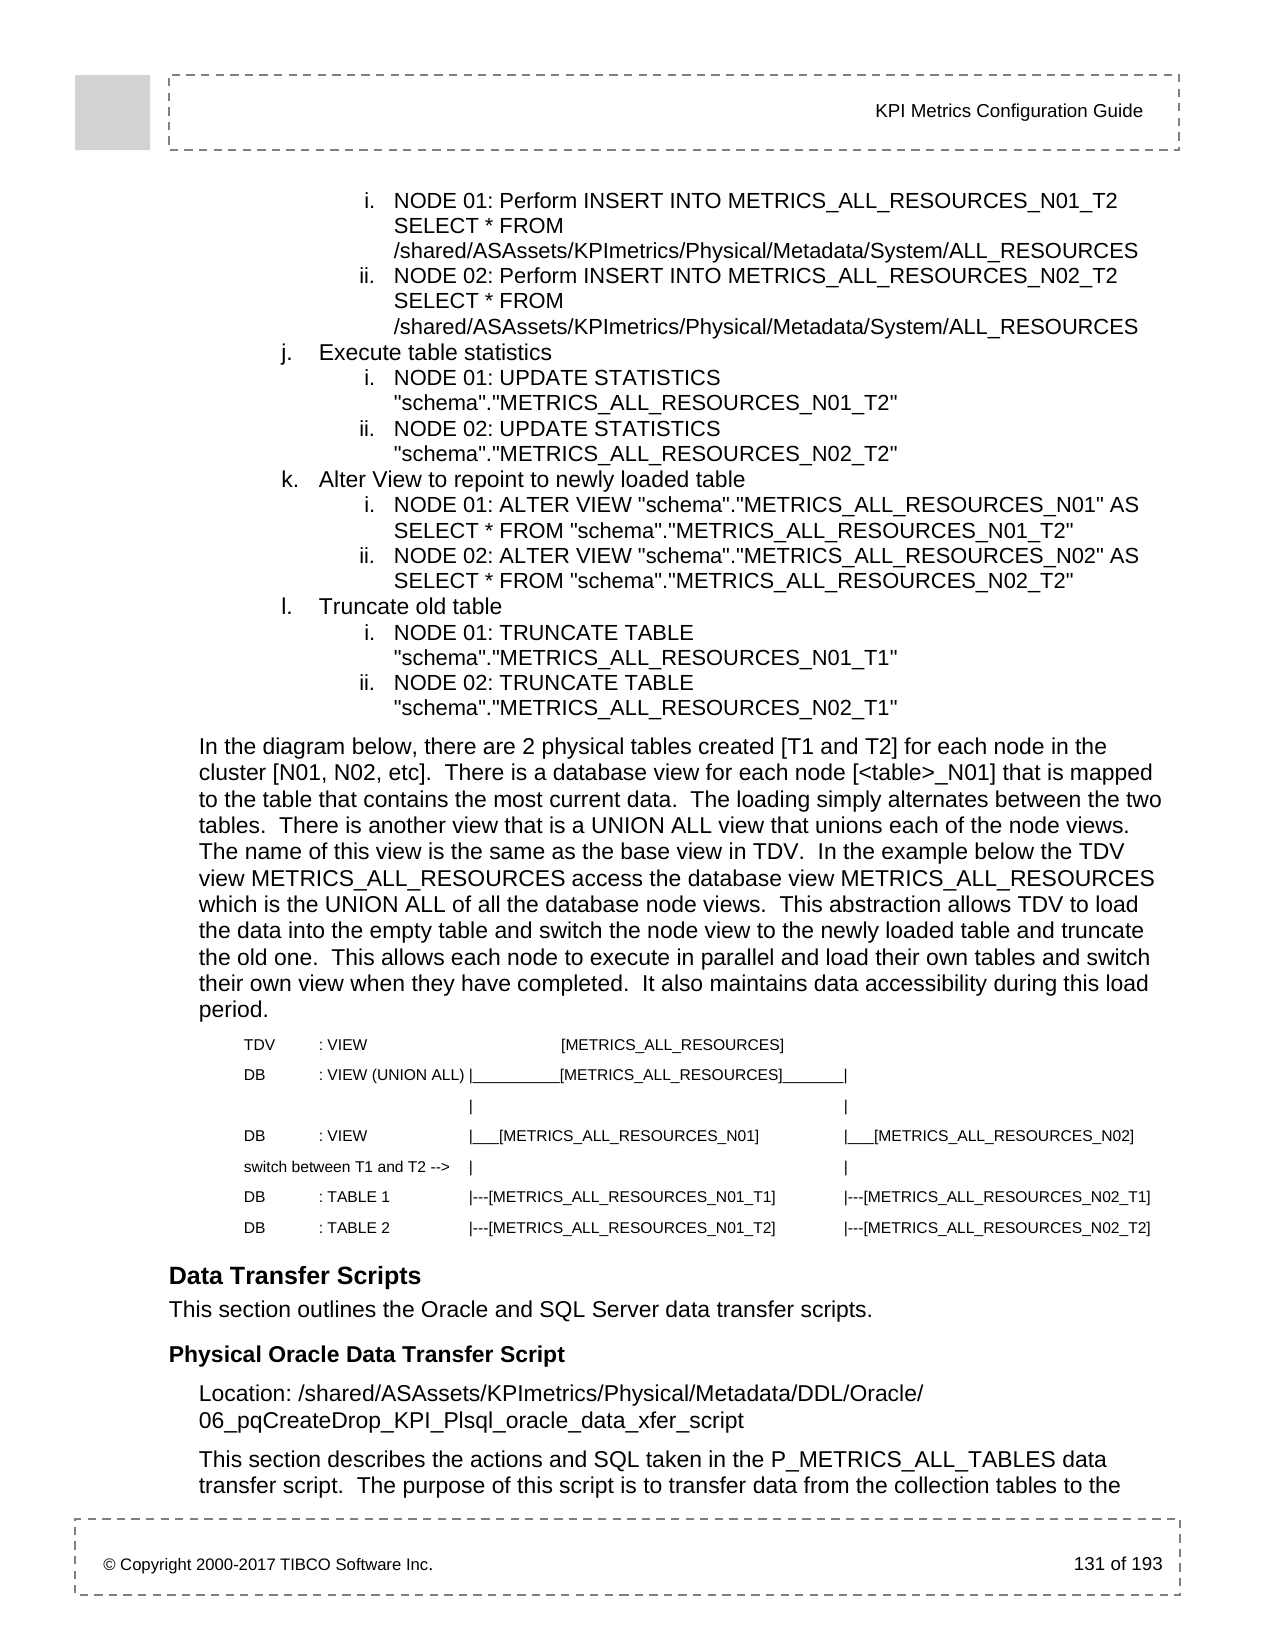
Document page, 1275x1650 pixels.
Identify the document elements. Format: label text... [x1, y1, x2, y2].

subtitle Data Transfer Scripts [169, 1261, 1162, 1290]
list Alter View to repoint to newly loaded table [281, 466, 1162, 492]
text In the diagram below, there are 2 physical tables created [T1 and T2] for each node in the cluster [N01, N02, etc]. There is a database view for each node [<table>_N01] that is mapped to the table that contains the most current data. The loading simply alternates between the two tables. There is another view that is a UNION ALL view that unions each of the node views. The name of this view is the same as the base view in TDV. In the example below the TDV view METRICS_ALL_RESOURCES access the database view METRICS_ALL_RESOURCES which is the UNION ALL of all the database node views. This abstraction allows TDV to load the data into the empty table and switch the node view to the newly loaded table and truncate the old one. This allows each node to execute in parallel and load their own tables and switch their own view when they have completed. It also maintains data accessibility during this load period. [199, 733, 1162, 1023]
list Truncate old table [281, 593, 1162, 619]
list NODE 02: Perform INSERT INTO METRICS_ALL_RESOURCES_N02_T2 SELECT * FROM /shared/ASAssets/KPImetrics/Physical/Metadata/System/ALL_RESOURCES [375, 263, 1162, 339]
list NODE 02: UPDATE STATISTICS "schema"."METRICS_ALL_RESOURCES_N02_T2" [375, 416, 1162, 466]
text TDV : VIEW [METRICS_ALL_RESOURCES] [199, 1035, 1162, 1053]
list NODE 01: UPDATE STATISTICS "schema"."METRICS_ALL_RESOURCES_N01_T2" [375, 365, 1162, 416]
text DB : VIEW (UNION ALL) |__________[METRICS_ALL_RESOURCES]_______| [199, 1066, 1162, 1084]
text Location: /shared/ASAssets/KPImetrics/Physical/Metadata/DDL/Oracle/ 06_pqCreateDrop_KPI_Plsql_oracle_data_xfer_script [199, 1380, 1162, 1433]
list NODE 01: TRUNCATE TABLE "schema"."METRICS_ALL_RESOURCES_N01_T1" [375, 619, 1162, 670]
text | | [199, 1096, 1162, 1114]
list Execute table statistics [281, 339, 1162, 365]
text This section outlines the Oracle and SQL Server data transfer scripts. [169, 1296, 1162, 1323]
list NODE 01: ALTER VIEW "schema"."METRICS_ALL_RESOURCES_N01" AS SELECT * FROM "schema"."METRICS_ALL_RESOURCES_N01_T2" [375, 492, 1162, 543]
subtitle Physical Oracle Data Transfer Script [169, 1341, 1162, 1368]
text switch between T1 and T2 --> | | [199, 1157, 1162, 1175]
list NODE 02: TRUNCATE TABLE "schema"."METRICS_ALL_RESOURCES_N02_T1" [375, 670, 1162, 720]
text DB : TABLE 2 |---[METRICS_ALL_RESOURCES_N01_T2] |---[METRICS_ALL_RESOURCES_N02_T2] [199, 1218, 1162, 1236]
list NODE 02: ALTER VIEW "schema"."METRICS_ALL_RESOURCES_N02" AS SELECT * FROM "schema"."METRICS_ALL_RESOURCES_N02_T2" [375, 543, 1162, 593]
text DB : TABLE 1 |---[METRICS_ALL_RESOURCES_N01_T1] |---[METRICS_ALL_RESOURCES_N02_T1] [199, 1188, 1162, 1206]
text DB : VIEW |___[METRICS_ALL_RESOURCES_N01] |___[METRICS_ALL_RESOURCES_N02] [199, 1127, 1162, 1145]
list NODE 01: Perform INSERT INTO METRICS_ALL_RESOURCES_N01_T2 SELECT * FROM /shared/ASAssets/KPImetrics/Physical/Metadata/System/ALL_RESOURCES [375, 187, 1162, 263]
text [199, 1446, 1162, 1498]
